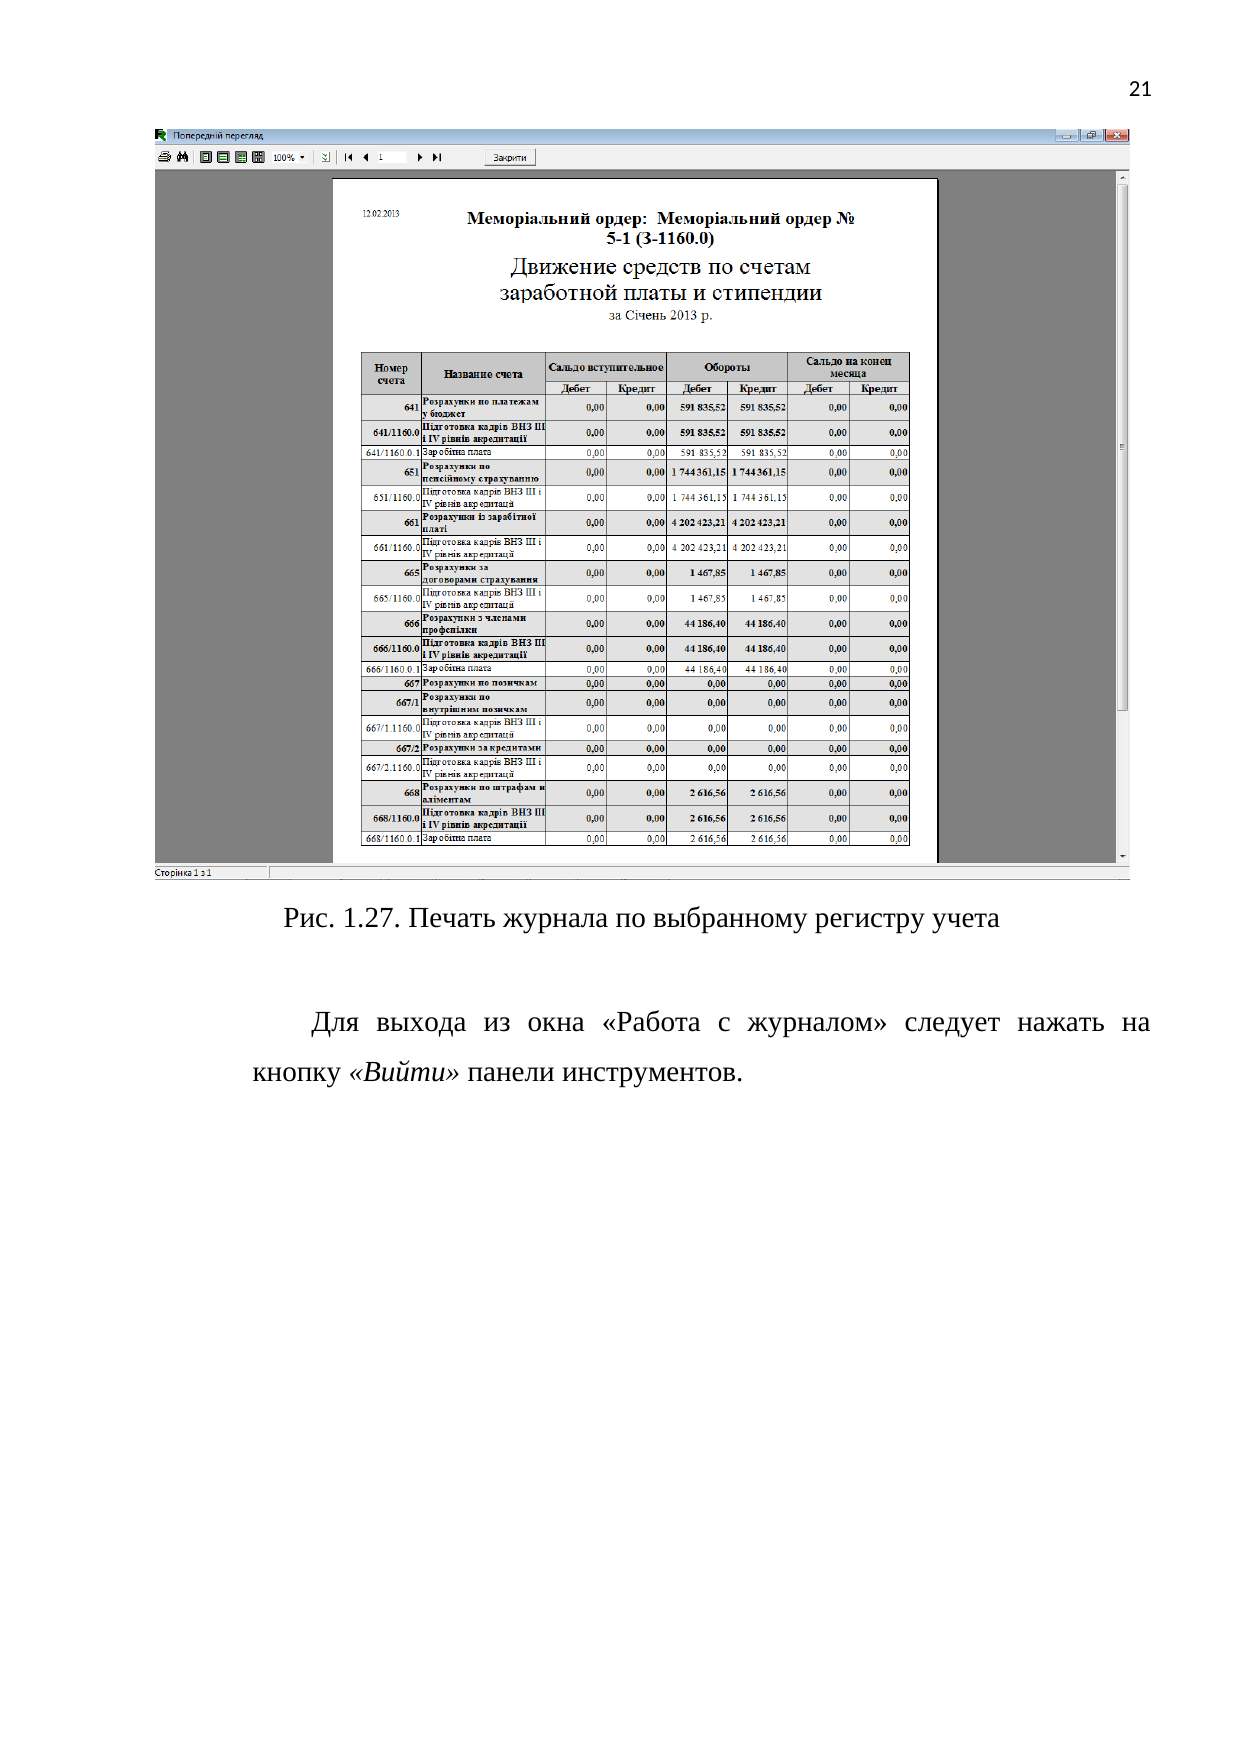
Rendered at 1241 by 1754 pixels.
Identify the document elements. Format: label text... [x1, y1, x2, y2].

picture [155, 129, 1130, 880]
text Для выхода из окна «Работа с журналом» следует нажать на кнопку «Вийти» панели инструментов. [252, 1004, 1152, 1088]
